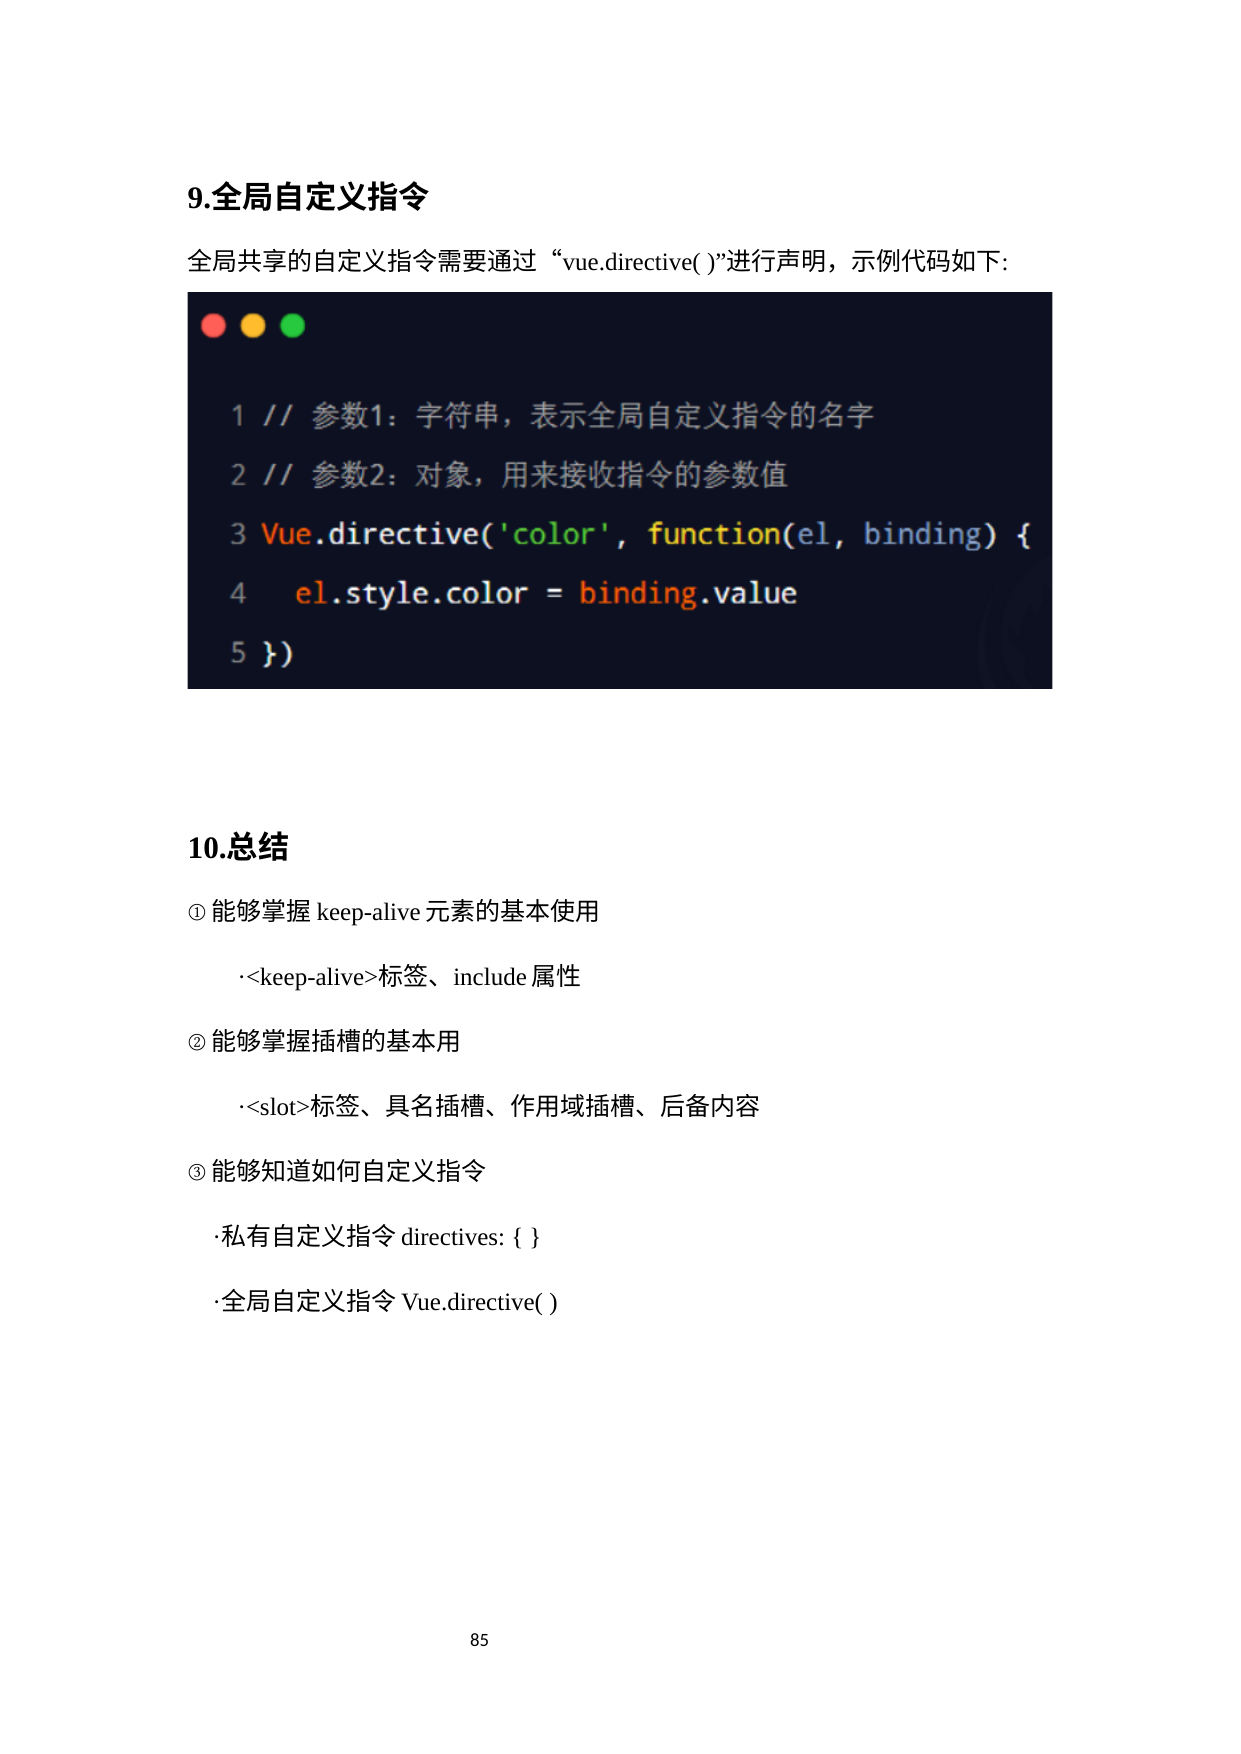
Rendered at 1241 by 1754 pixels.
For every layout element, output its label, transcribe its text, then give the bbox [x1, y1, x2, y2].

text ·私有自定义指令directives: { } [187, 1202, 1053, 1267]
text 全局共享的自定义指令需要通过“vue.directive( )”进行声明，示例代码如下: [187, 227, 1053, 292]
text ·全局自定义指令Vue.directive( ) [187, 1267, 1053, 1332]
text 10.总结 [187, 812, 1053, 877]
text ·<keep-alive>标签、include属性 [187, 942, 1053, 1007]
text 9.全局自定义指令 [187, 162, 1053, 227]
text ②能够掌握插槽的基本用 [187, 1007, 1053, 1072]
text ·<slot>标签、具名插槽、作用域插槽、后备内容 [187, 1072, 1053, 1137]
text ①能够掌握keep-alive元素的基本使用 [187, 877, 1053, 942]
text ③能够知道如何自定义指令 [187, 1137, 1053, 1202]
picture [187, 292, 1053, 689]
